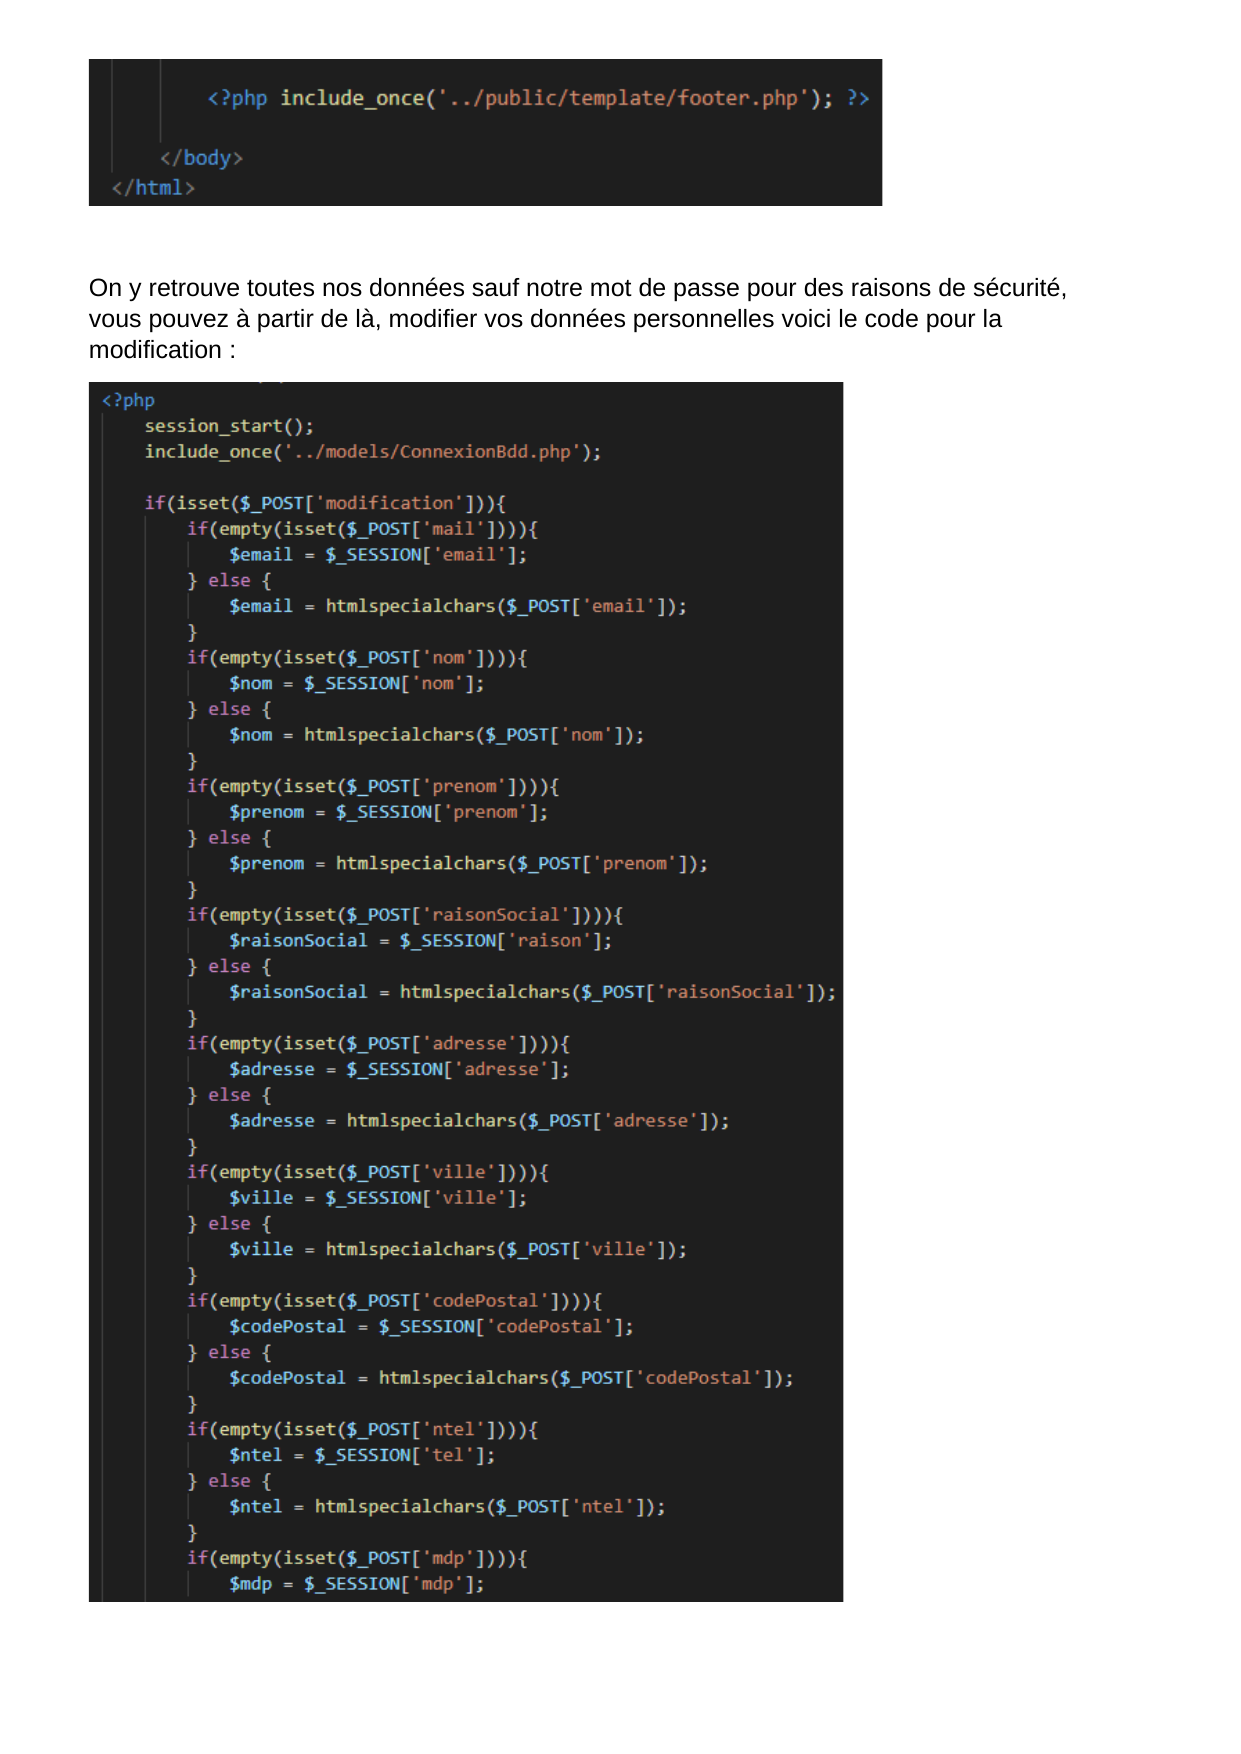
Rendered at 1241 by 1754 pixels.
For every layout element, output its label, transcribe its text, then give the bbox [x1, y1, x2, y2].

text On y retrouve toutes nos données sauf notre mot de passe pour des raisons de sécurité, vous pouvez à partir de là, modifier vos données personnelles voici le code pour la modification : [89, 272, 1092, 363]
picture [88, 59, 883, 206]
picture [88, 382, 844, 1602]
